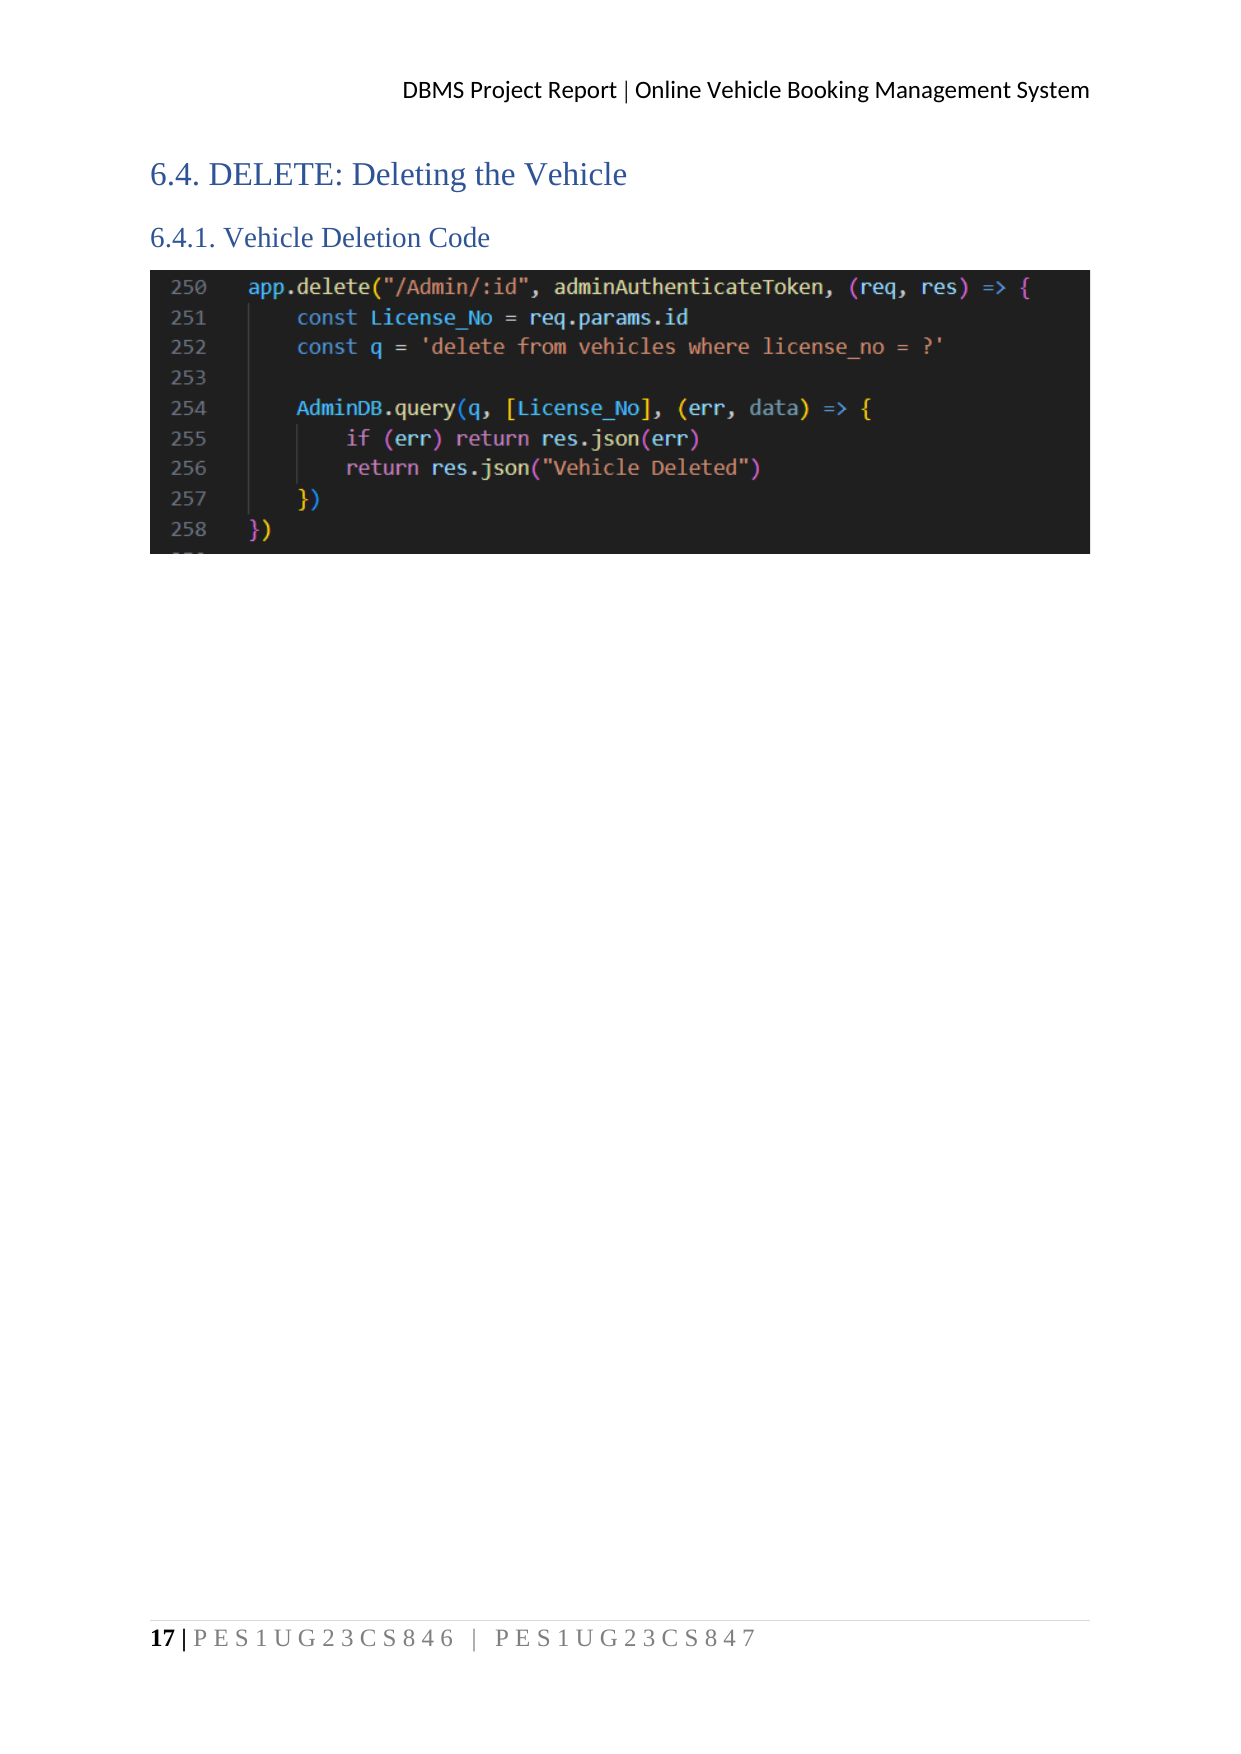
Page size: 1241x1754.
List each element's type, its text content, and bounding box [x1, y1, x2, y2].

subtitle 6.4. DELETE: Deleting the Vehicle [150, 154, 1090, 192]
picture [150, 270, 1091, 554]
subtitle 6.4.1. Vehicle Deletion Code [150, 221, 1090, 254]
